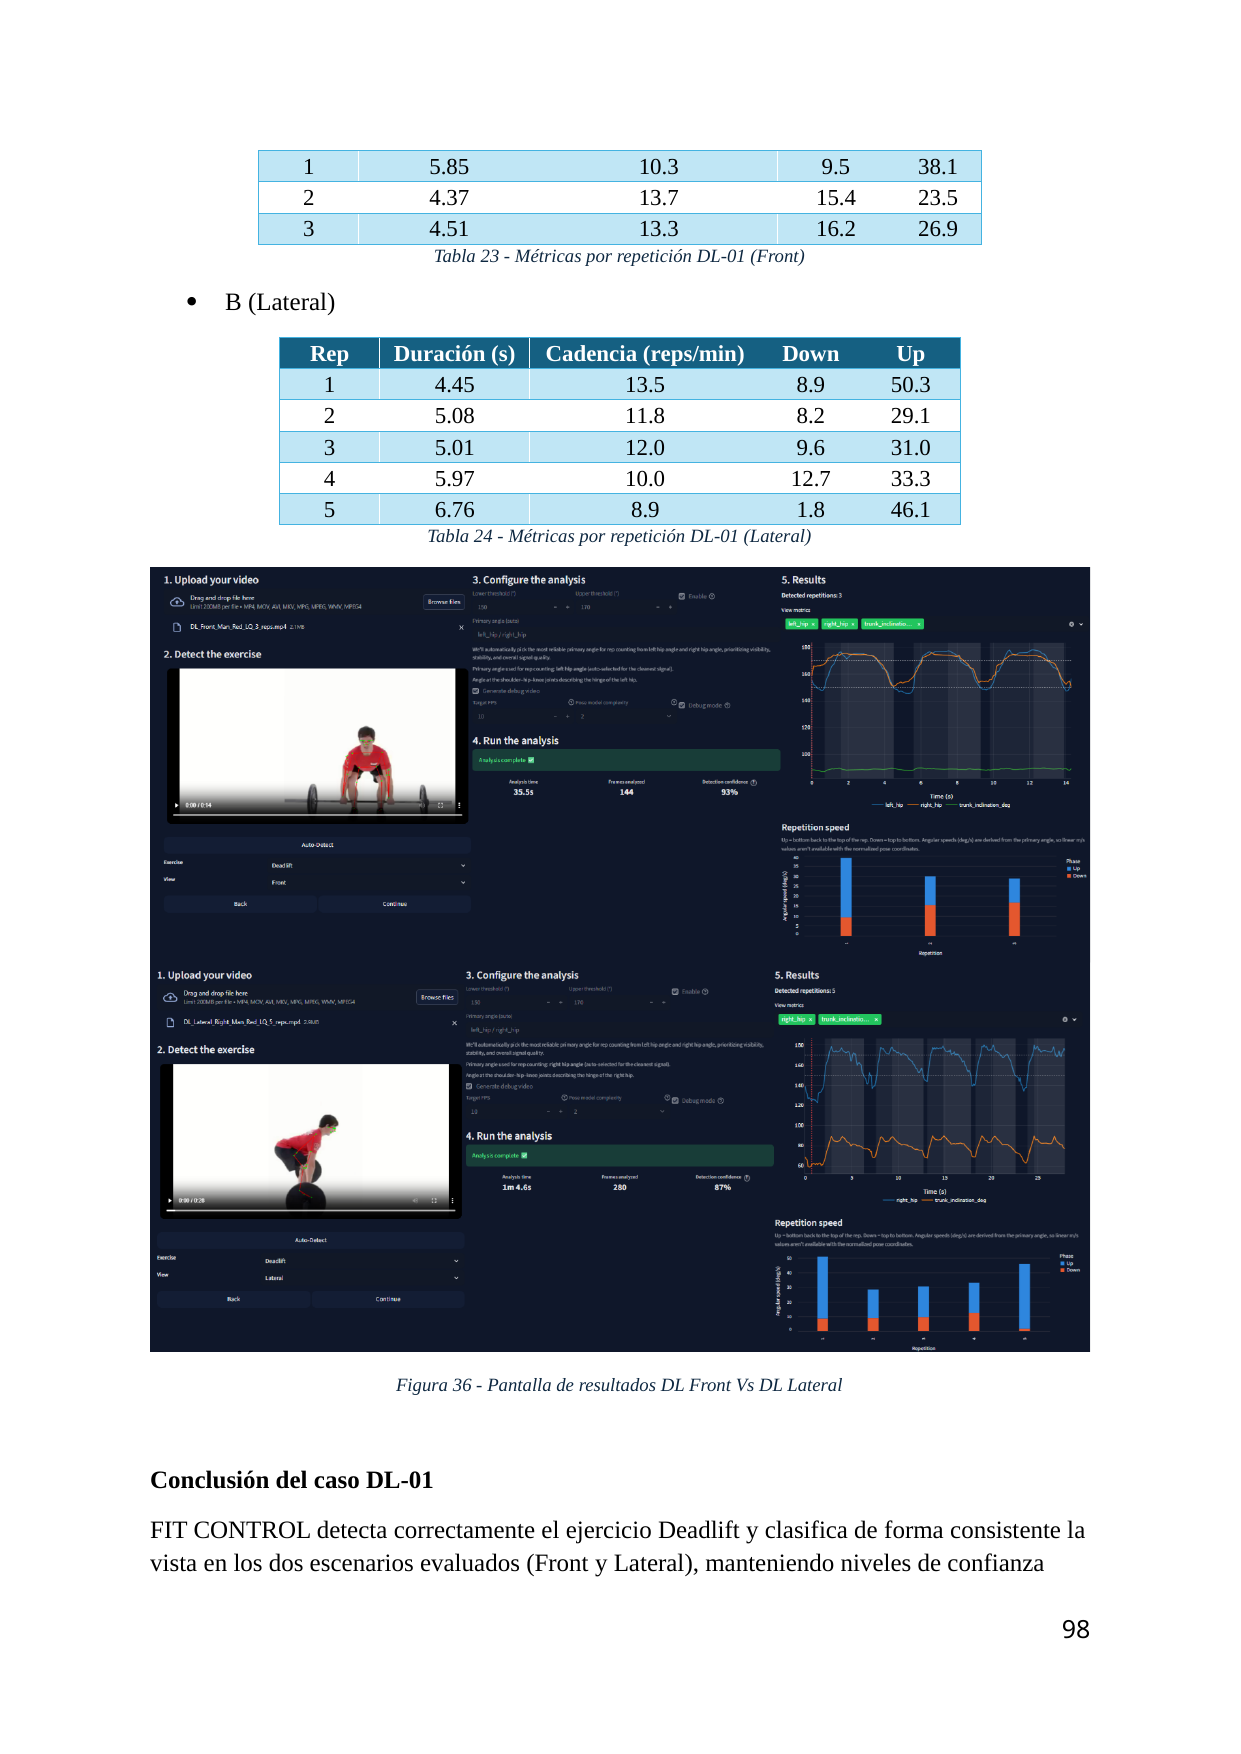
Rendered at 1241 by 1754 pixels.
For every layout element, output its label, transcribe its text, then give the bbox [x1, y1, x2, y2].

table_cell 10.0 [530, 463, 761, 493]
table_cell 16.2 [778, 214, 894, 244]
table_header Duración (s) [380, 338, 529, 368]
table_cell 29.1 [861, 400, 960, 431]
table_cell 2 [259, 182, 358, 212]
text Figura 36 - Pantalla de resultados DL Front Vs DL Lateral [150, 1373, 1090, 1395]
table_cell 1.8 [761, 494, 861, 524]
table_cell 2 [280, 400, 379, 431]
table_cell 13.3 [540, 214, 777, 244]
table_cell 5.01 [380, 432, 529, 462]
text Tabla 23 - Métricas por repetición DL-01 (Front) [150, 245, 1090, 266]
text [150, 1515, 1090, 1577]
table_cell 9.6 [761, 432, 861, 462]
list B (Lateral) [187, 287, 1090, 316]
table_cell 15.4 [778, 182, 894, 212]
table_cell 4.37 [359, 182, 540, 212]
table_cell 3 [280, 432, 379, 462]
table_cell 4.45 [380, 369, 529, 399]
table_header Rep [280, 338, 379, 368]
table_header Cadencia (reps/min) [530, 338, 761, 368]
table_cell 23.5 [894, 182, 981, 212]
table_cell 13.5 [530, 369, 761, 399]
table_cell 8.2 [761, 400, 861, 431]
table_cell 33.3 [861, 463, 960, 493]
table_cell 5.97 [380, 463, 529, 493]
text Tabla 24 - Métricas por repetición DL-01 (Lateral) [150, 525, 1090, 547]
table_cell 31.0 [861, 432, 960, 462]
table_cell 12.0 [530, 432, 761, 462]
table_cell 26.9 [894, 214, 981, 244]
table_cell 13.7 [540, 182, 777, 212]
table_cell 1 [259, 151, 358, 181]
table_cell 8.9 [761, 369, 861, 399]
text Conclusión del caso DL-01 [150, 1466, 1090, 1494]
table_cell 6.76 [380, 494, 529, 524]
table_cell 1 [280, 369, 379, 399]
table_cell 5 [280, 494, 379, 524]
table_header Up [861, 338, 960, 368]
table_cell 50.3 [861, 369, 960, 399]
table_cell 11.8 [530, 400, 761, 431]
table_cell 10.3 [540, 151, 777, 181]
table_cell 9.5 [778, 151, 894, 181]
picture [150, 567, 1091, 1352]
table_cell 38.1 [894, 151, 981, 181]
table_header Down [761, 338, 861, 368]
table_cell 8.9 [530, 494, 761, 524]
table_cell 4 [280, 463, 379, 493]
table_cell 12.7 [761, 463, 861, 493]
table_cell 46.1 [861, 494, 960, 524]
table_cell 4.51 [359, 214, 540, 244]
table_cell 5.08 [380, 400, 529, 431]
table_cell 5.85 [359, 151, 540, 181]
table_cell 3 [259, 214, 358, 244]
